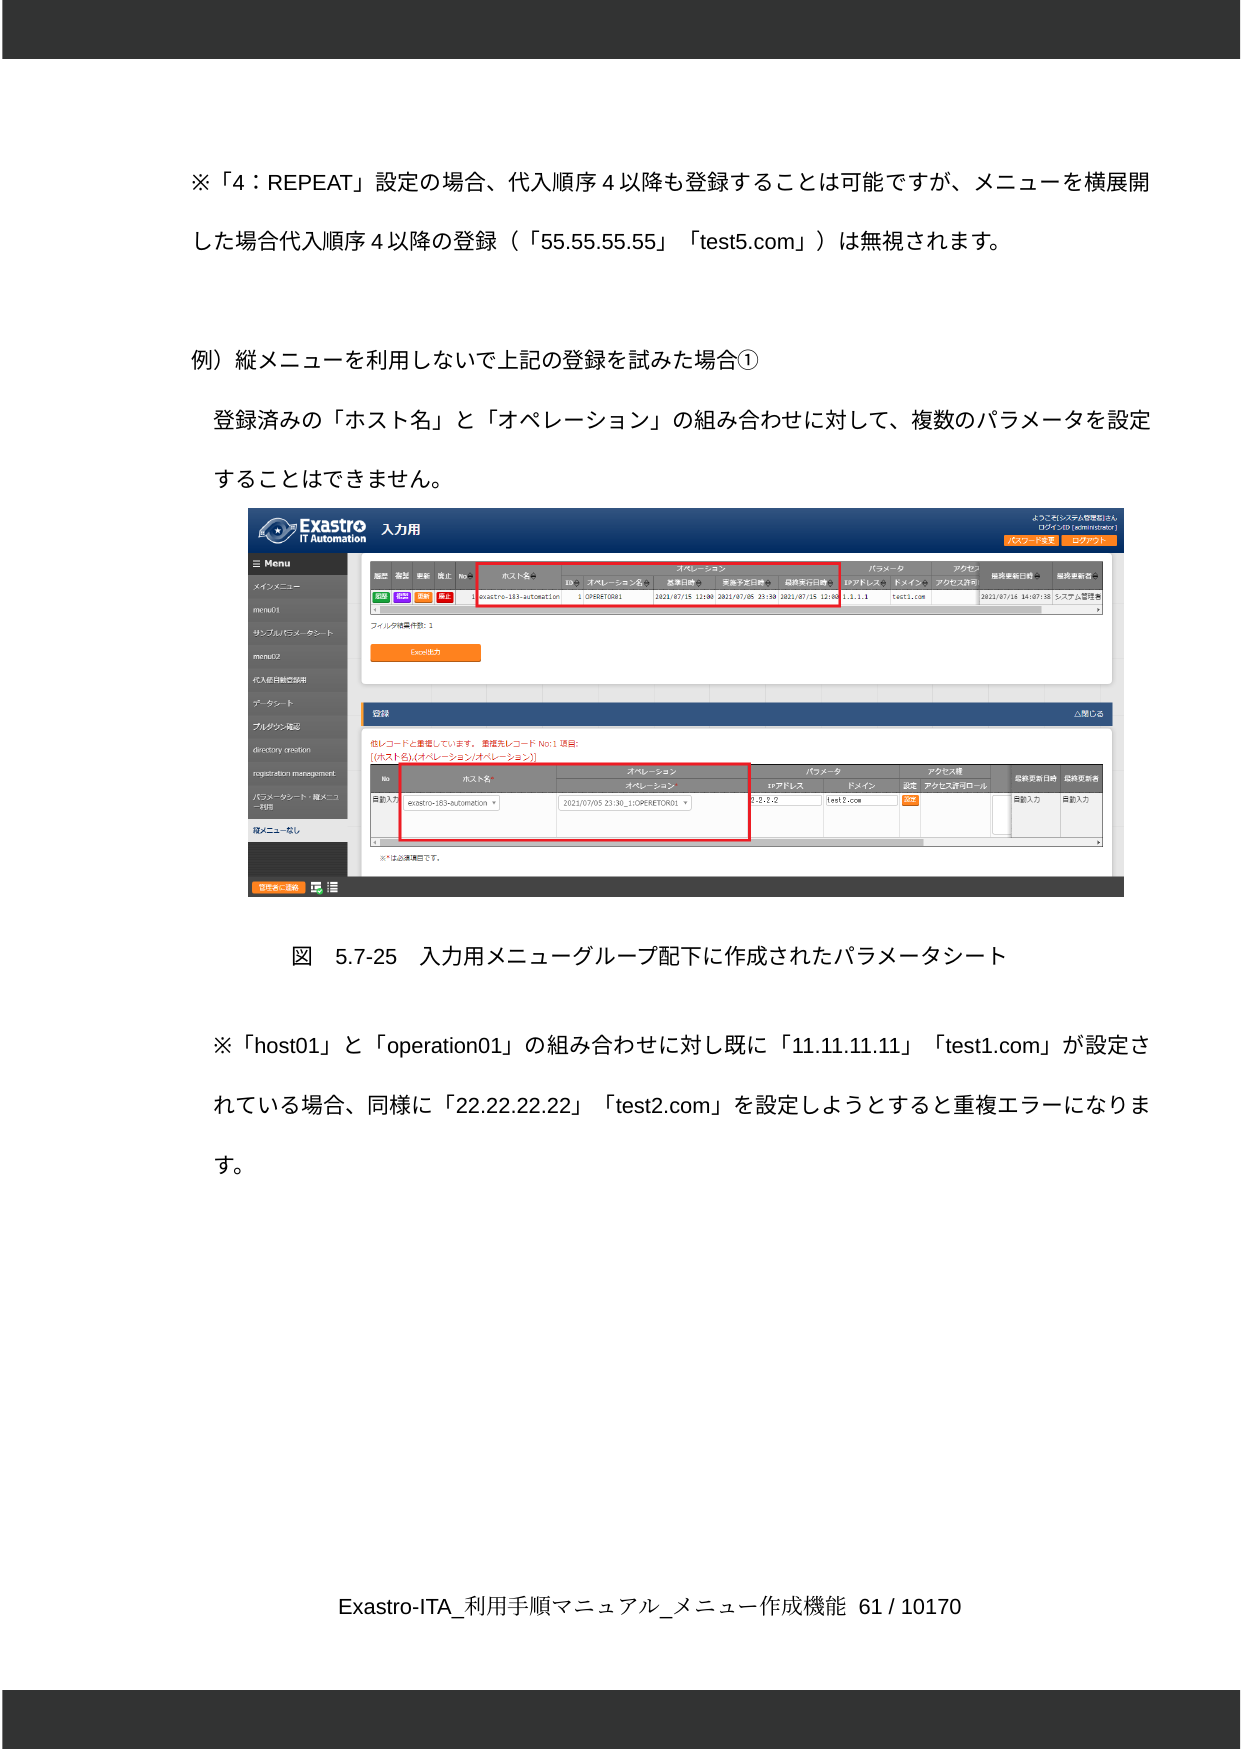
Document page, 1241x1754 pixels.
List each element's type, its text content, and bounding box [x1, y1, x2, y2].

text 例）縦メニューを利用しないで上記の登録を試みた場合① [191, 329, 1152, 389]
text ※「host01」と「operation01」の組み合わせに対し既に「11.11.11.11」「test1.com」が設定されている場合、同様に「22.22.22.22」「test2.com」を設定しようとすると重複エラーになります。 [213, 1014, 1152, 1193]
text 登録済みの「ホスト名」と「オペレーション」の組み合わせに対して、複数のパラメータを設定することはできません。 [213, 389, 1152, 508]
picture [2, 0, 1241, 59]
text ※「4：REPEAT」設定の場合、代入順序4以降も登録することは可能ですが、メニューを横展開した場合代入順序4以降の登録（「55.55.55.55」「test5.com」）は無視されます。 [191, 151, 1152, 270]
picture [2, 1690, 1241, 1749]
text 図 5.7-25 入力用メニューグループ配下に作成されたパラメータシート [148, 925, 1152, 985]
picture [248, 508, 1124, 897]
